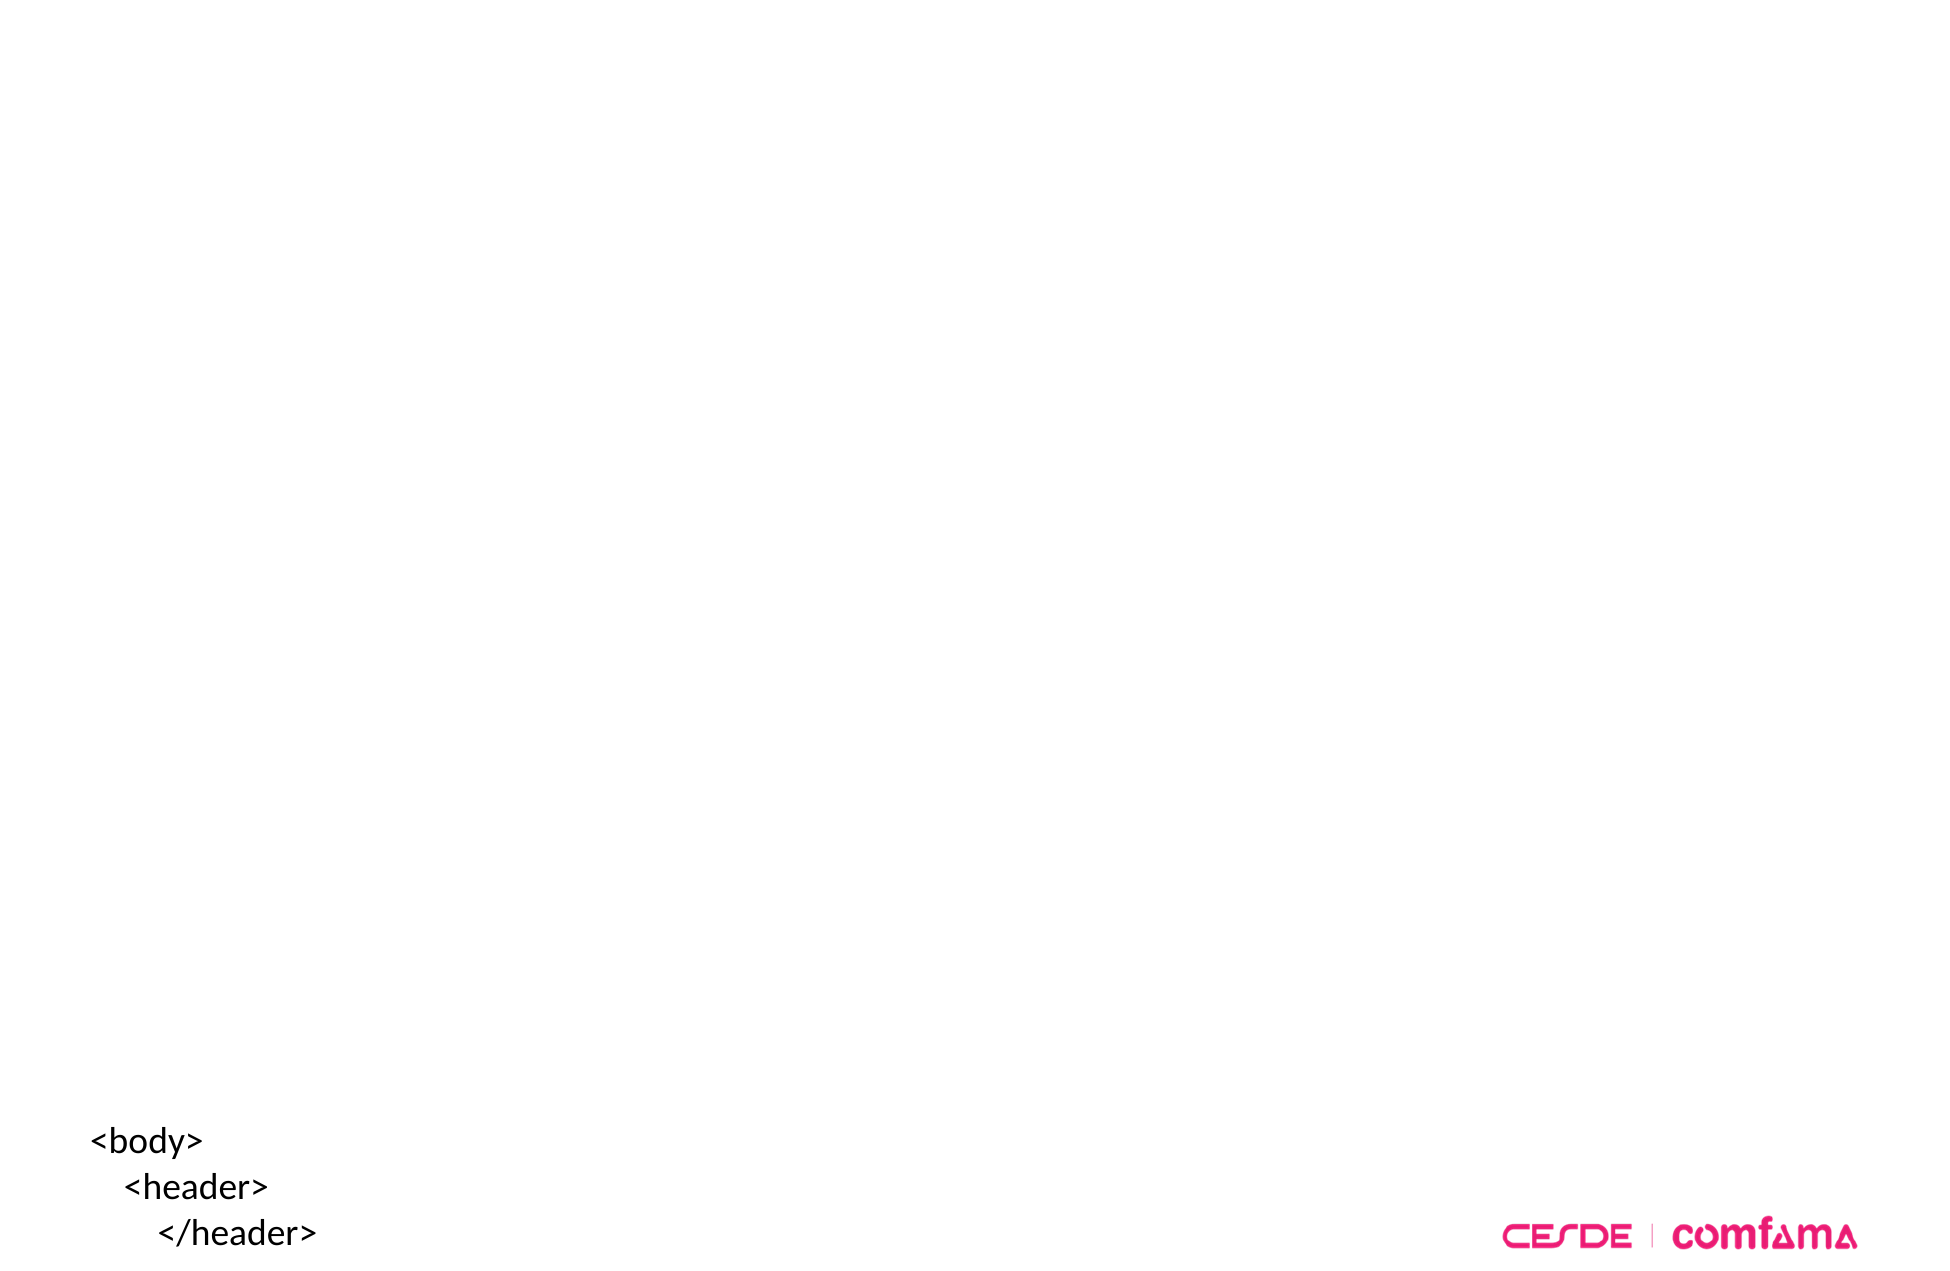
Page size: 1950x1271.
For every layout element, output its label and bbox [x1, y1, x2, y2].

picture [1493, 1207, 1866, 1257]
